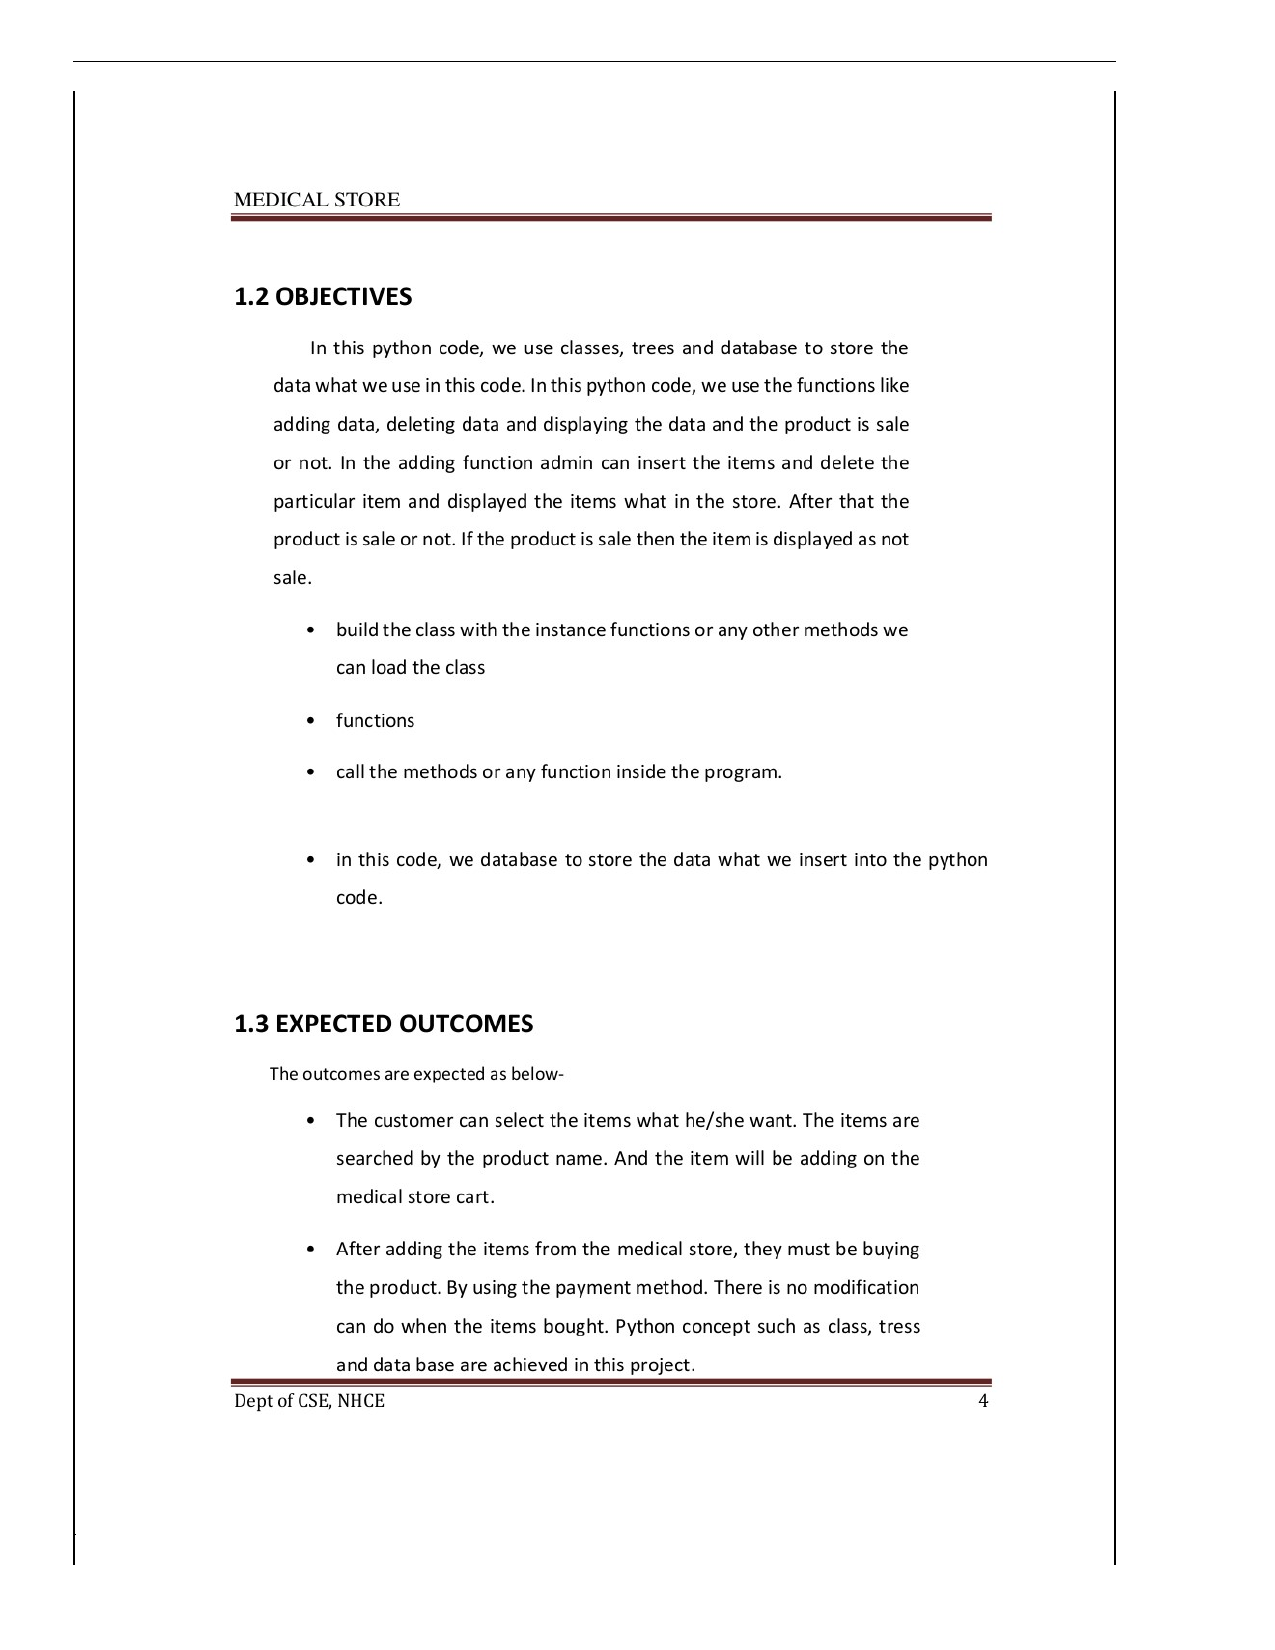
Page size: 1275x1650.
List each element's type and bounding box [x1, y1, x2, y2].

picture [76, 93, 1114, 1562]
